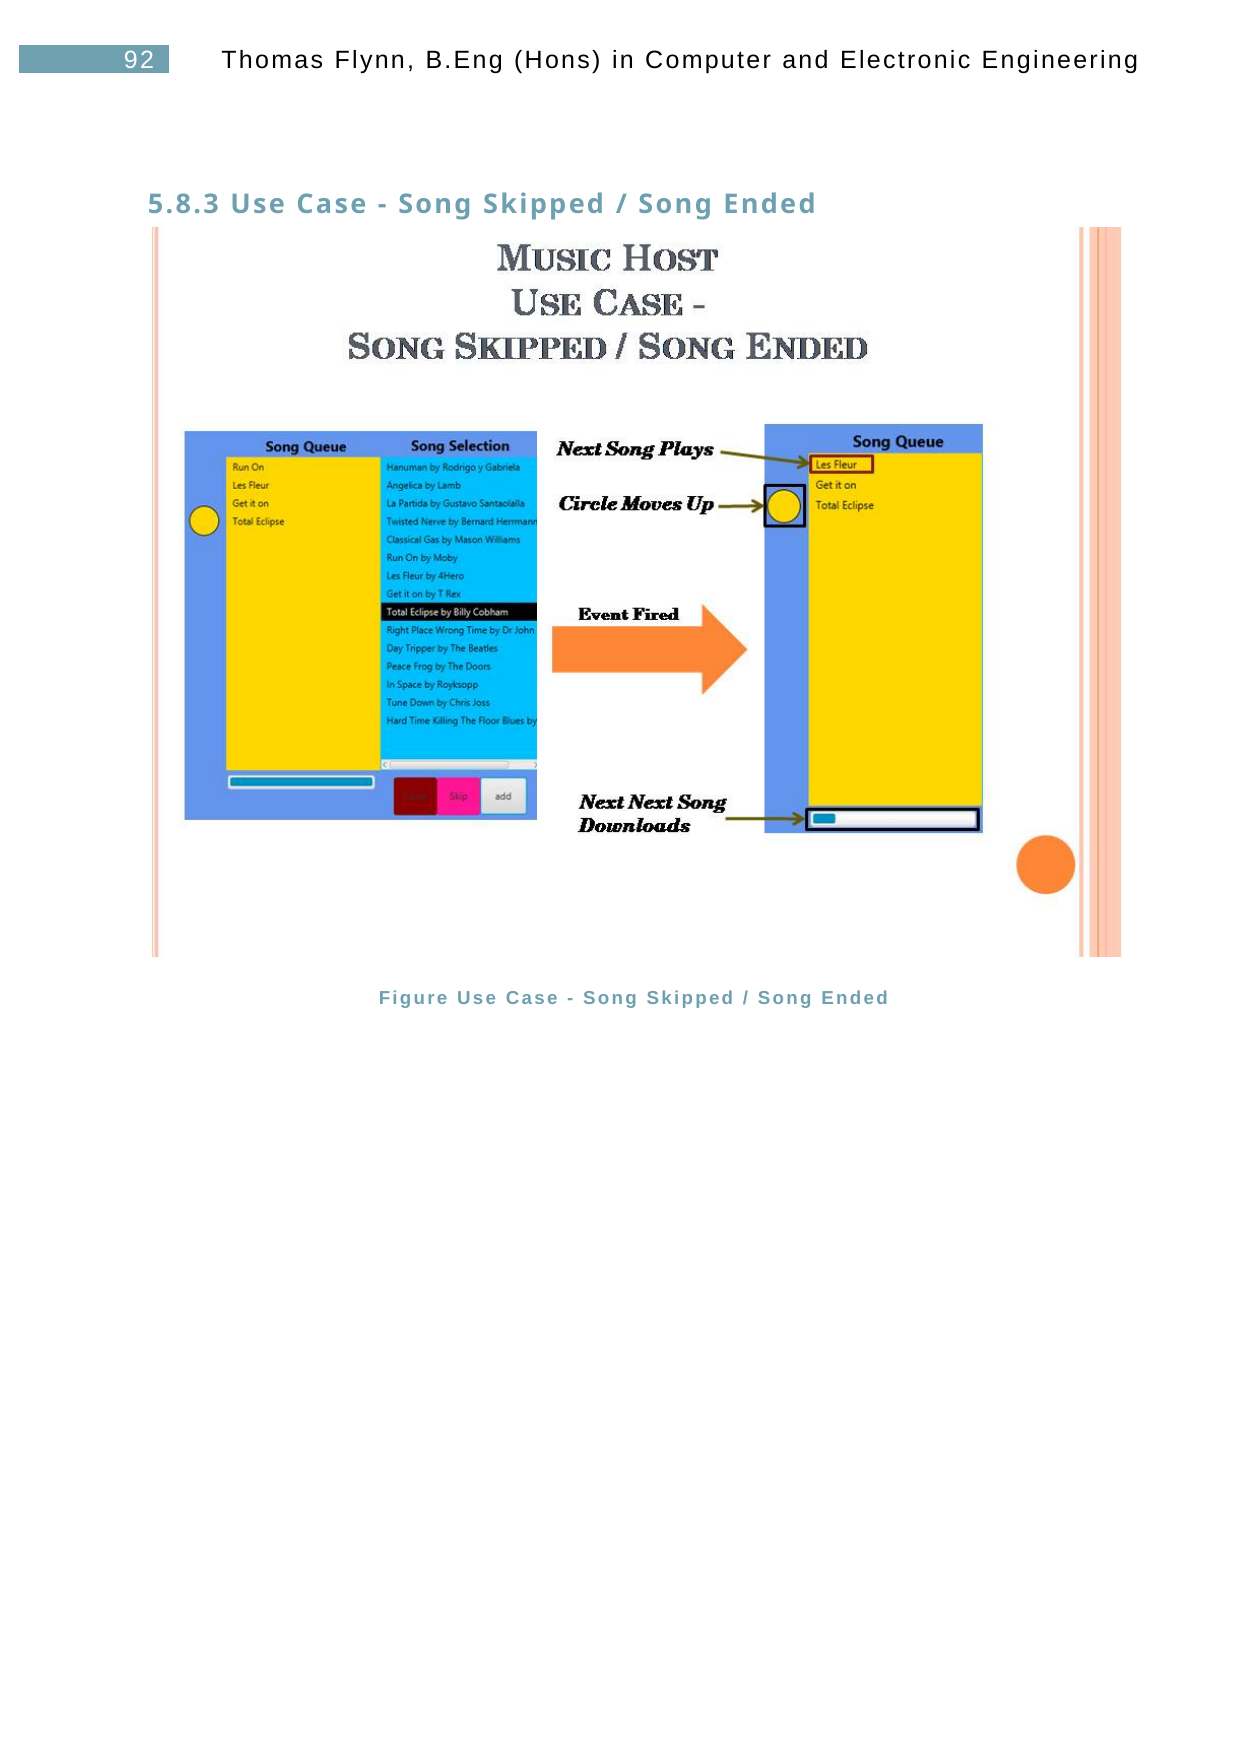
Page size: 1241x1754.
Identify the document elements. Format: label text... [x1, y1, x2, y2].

picture [147, 227, 1122, 957]
subtitle 5.8.3 Use Case - Song Skipped / Song Ended [148, 184, 1122, 221]
